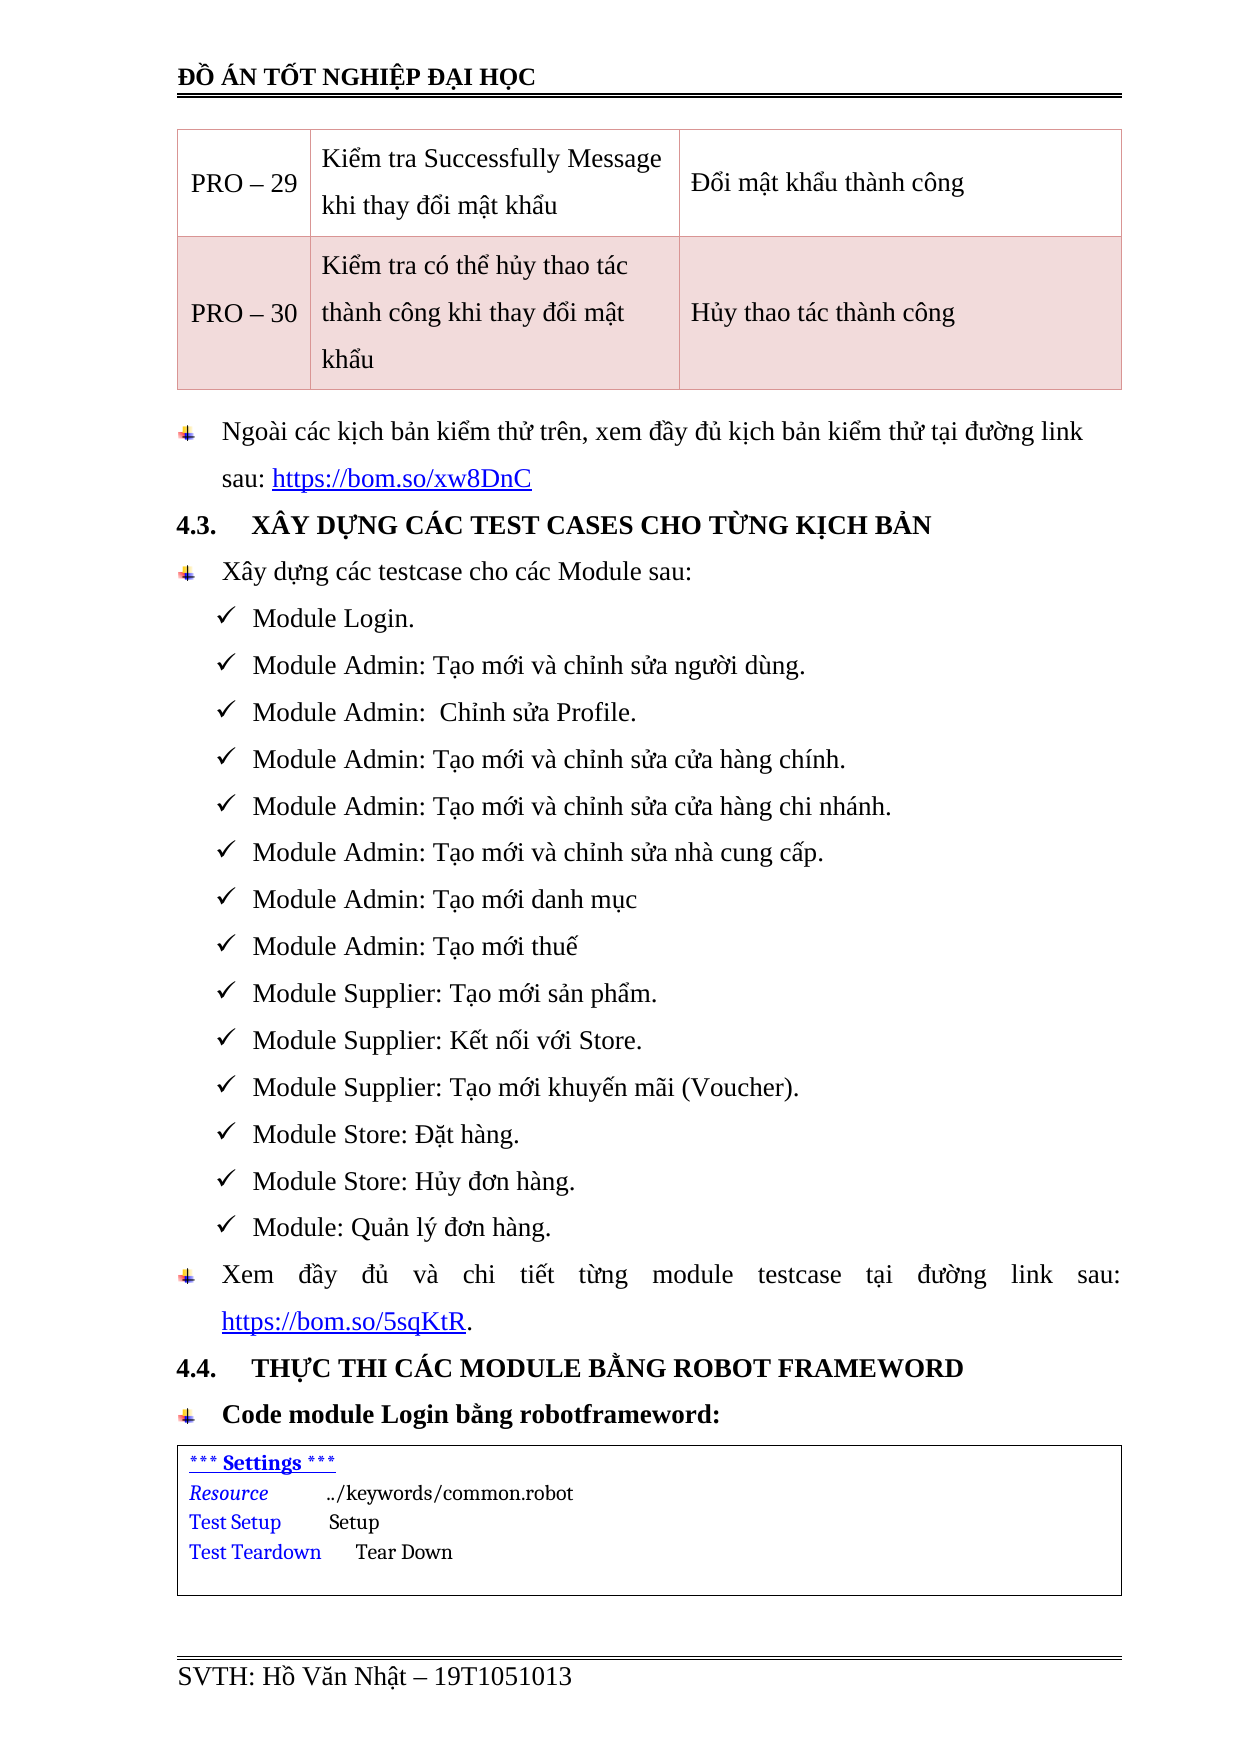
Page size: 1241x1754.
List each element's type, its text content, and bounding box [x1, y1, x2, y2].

picture [178, 1407, 195, 1424]
list Module Supplier: Tạo mới sản phẩm. [215, 977, 1122, 1008]
picture [178, 424, 195, 441]
list Code module Login bằng robotframeword: [177, 1398, 1122, 1429]
list Module Admin: Tạo mới thuế [215, 930, 1122, 961]
list Module Store: Đặt hàng. [215, 1118, 1122, 1149]
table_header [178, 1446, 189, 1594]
list Module: Quản lý đơn hàng. [215, 1211, 1122, 1243]
picture [178, 1267, 195, 1284]
table_cell Hủy thao tác thành công [680, 237, 1121, 389]
list Xem đầy đủ và chi tiết từng module testcase tại đường link sau: https://bom.so/5sqKtR. [177, 1258, 1122, 1336]
table_cell Kiểm tra có thể hủy thao tác thành công khi thay đổi mật khẩu [311, 237, 679, 389]
list Ngoài các kịch bản kiểm thử trên, xem đầy đủ kịch bản kiểm thử tại đường link sau: https://bom.so/xw8DnC [177, 415, 1122, 493]
list Module Admin: Tạo mới danh mục [215, 883, 1122, 914]
list Module Admin: Tạo mới và chỉnh sửa nhà cung cấp. [215, 836, 1122, 868]
list Module Admin: Tạo mới và chỉnh sửa cửa hàng chi nhánh. [215, 789, 1122, 821]
list Module Admin: Tạo mới và chỉnh sửa cửa hàng chính. [215, 743, 1122, 774]
picture [178, 564, 195, 581]
subtitle XÂY DỰNG CÁC TEST CASES CHO TỪNG KỊCH BẢN [176, 509, 1122, 540]
list Xây dựng các testcase cho các Module sau: [177, 555, 1122, 587]
list Module Login. [215, 602, 1122, 633]
table_cell Đổi mật khẩu thành công [680, 130, 1121, 236]
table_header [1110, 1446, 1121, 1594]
list Module Admin: Chỉnh sửa Profile. [215, 696, 1122, 727]
list Module Supplier: Kết nối với Store. [215, 1024, 1122, 1055]
list Module Store: Hủy đơn hàng. [215, 1164, 1122, 1196]
table_cell PRO – 30 [178, 237, 310, 389]
table_cell Kiểm tra Successfully Message khi thay đổi mật khẩu [311, 130, 679, 236]
list Module Admin: Tạo mới và chỉnh sửa người dùng. [215, 649, 1122, 680]
table_cell PRO – 29 [178, 130, 310, 236]
subtitle THỰC THI CÁC MODULE BẰNG ROBOT FRAMEWORD [176, 1352, 1122, 1383]
list Module Supplier: Tạo mới khuyến mãi (Voucher). [215, 1071, 1122, 1102]
